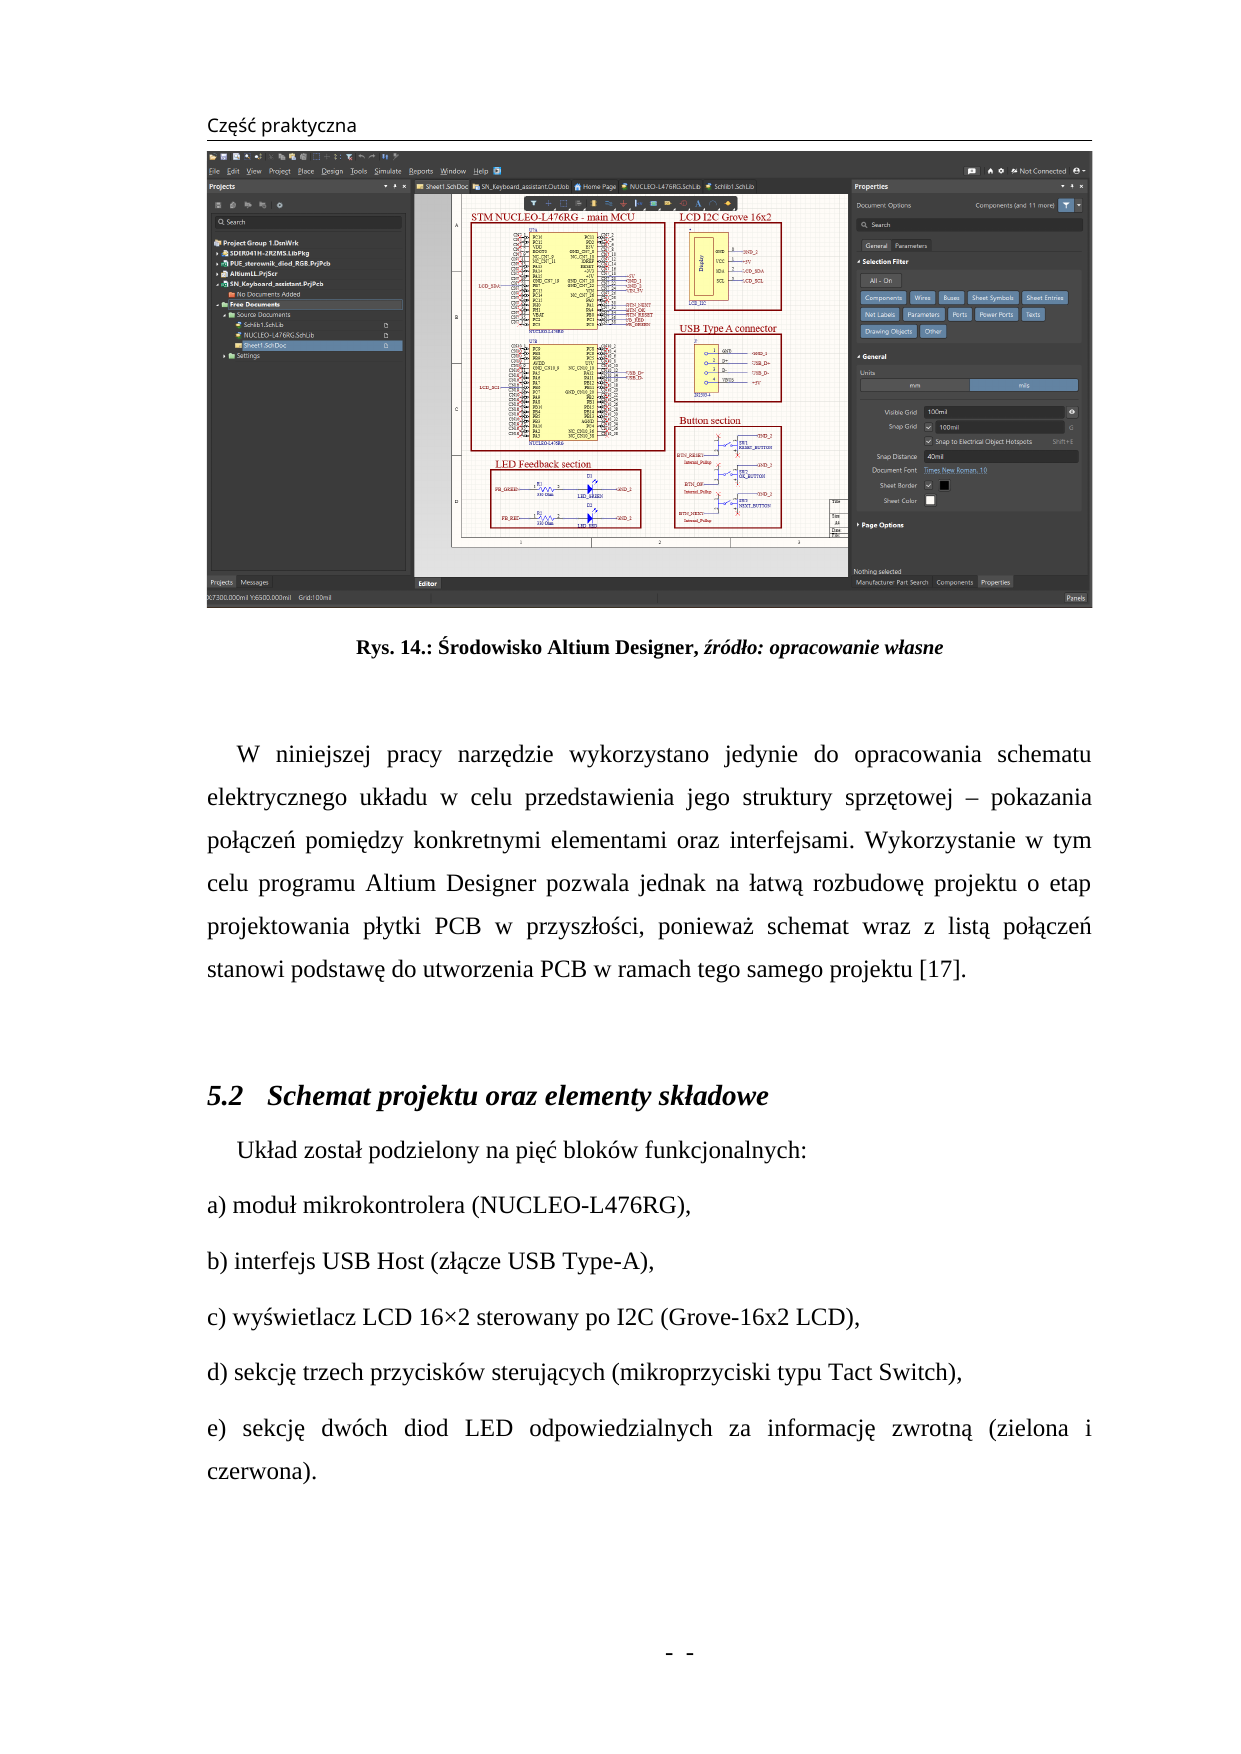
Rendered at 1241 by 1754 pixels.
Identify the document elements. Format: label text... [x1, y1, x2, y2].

text W niniejszej pracy narzędzie wykorzystano jedynie do opracowania schematu elektrycznego układu w celu przedstawienia jego struktury sprzętowej – pokazania połączeń pomiędzy konkretnymi elementami oraz interfejsami. Wykorzystanie w tym celu programu Altium Designer pozwala jednak na łatwą rozbudowę projektu o etap projektowania płytki PCB w przyszłości, ponieważ schemat wraz z listą połączeń stanowi podstawę do utworzenia PCB w ramach tego samego projektu [17]. [207, 739, 1092, 983]
text e) sekcję dwóch diod LED odpowiedzialnych za informację zwrotną (zielona i czerwona). [207, 1413, 1092, 1485]
text d) sekcję trzech przycisków sterujących (mikroprzyciski typu Tact Switch), [207, 1357, 1092, 1386]
subtitle Schemat projektu oraz elementy składowe [207, 1078, 1092, 1112]
picture [206, 151, 1093, 608]
text Układ został podzielony na pięć bloków funkcjonalnych: [207, 1135, 1092, 1163]
text a) moduł mikrokontrolera (NUCLEO-L476RG), [207, 1190, 1092, 1219]
text b) interfejs USB Host (złącze USB Type-A), [207, 1246, 1092, 1275]
text c) wyświetlacz LCD 16×2 sterowany po I2C (Grove-16x2 LCD), [207, 1302, 1092, 1330]
